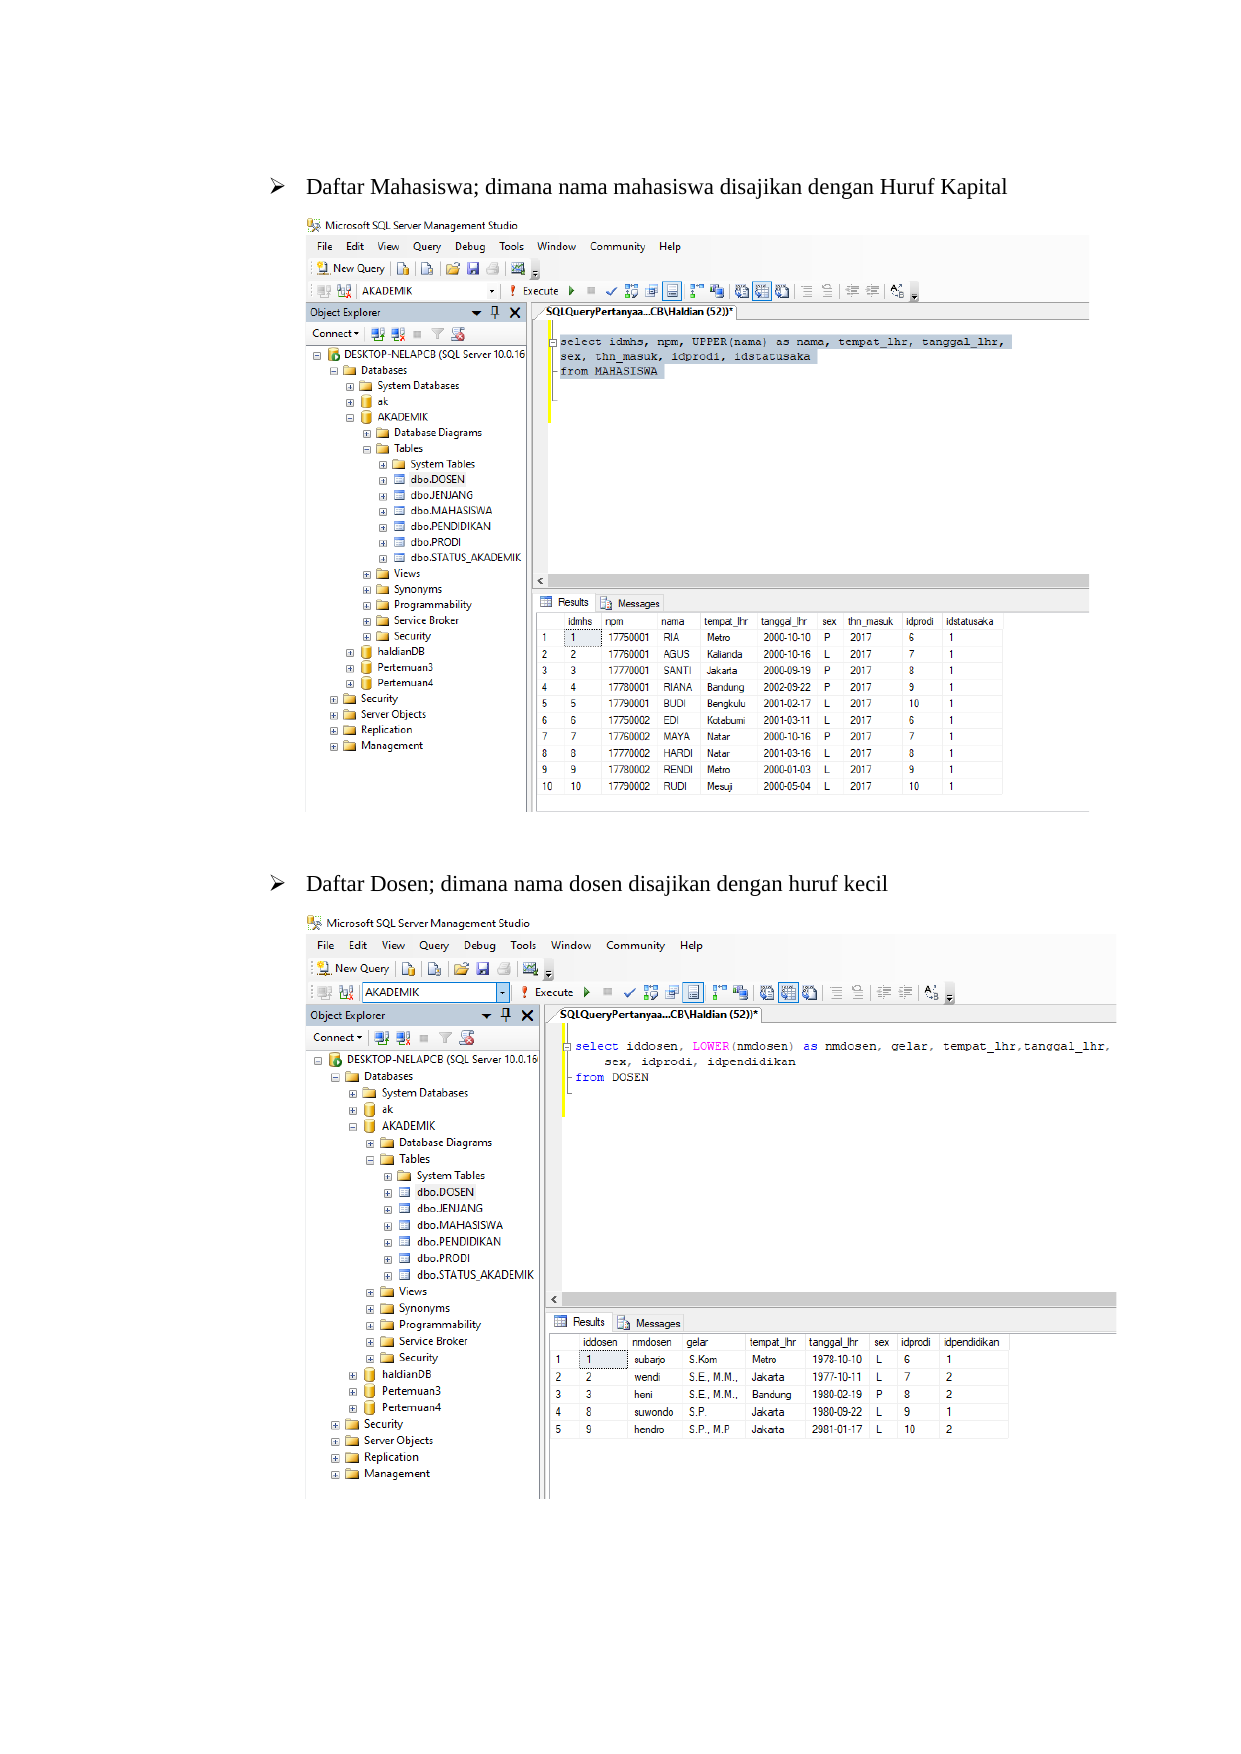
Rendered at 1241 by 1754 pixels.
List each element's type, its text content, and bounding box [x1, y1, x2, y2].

list Daftar Dosen; dimana nama dosen disajikan dengan huruf kecil [268, 870, 1064, 896]
list Daftar Mahasiswa; dimana nama mahasiswa disajikan dengan Huruf Kapital [268, 173, 1064, 199]
picture [305, 215, 1090, 812]
picture [305, 912, 1117, 1499]
